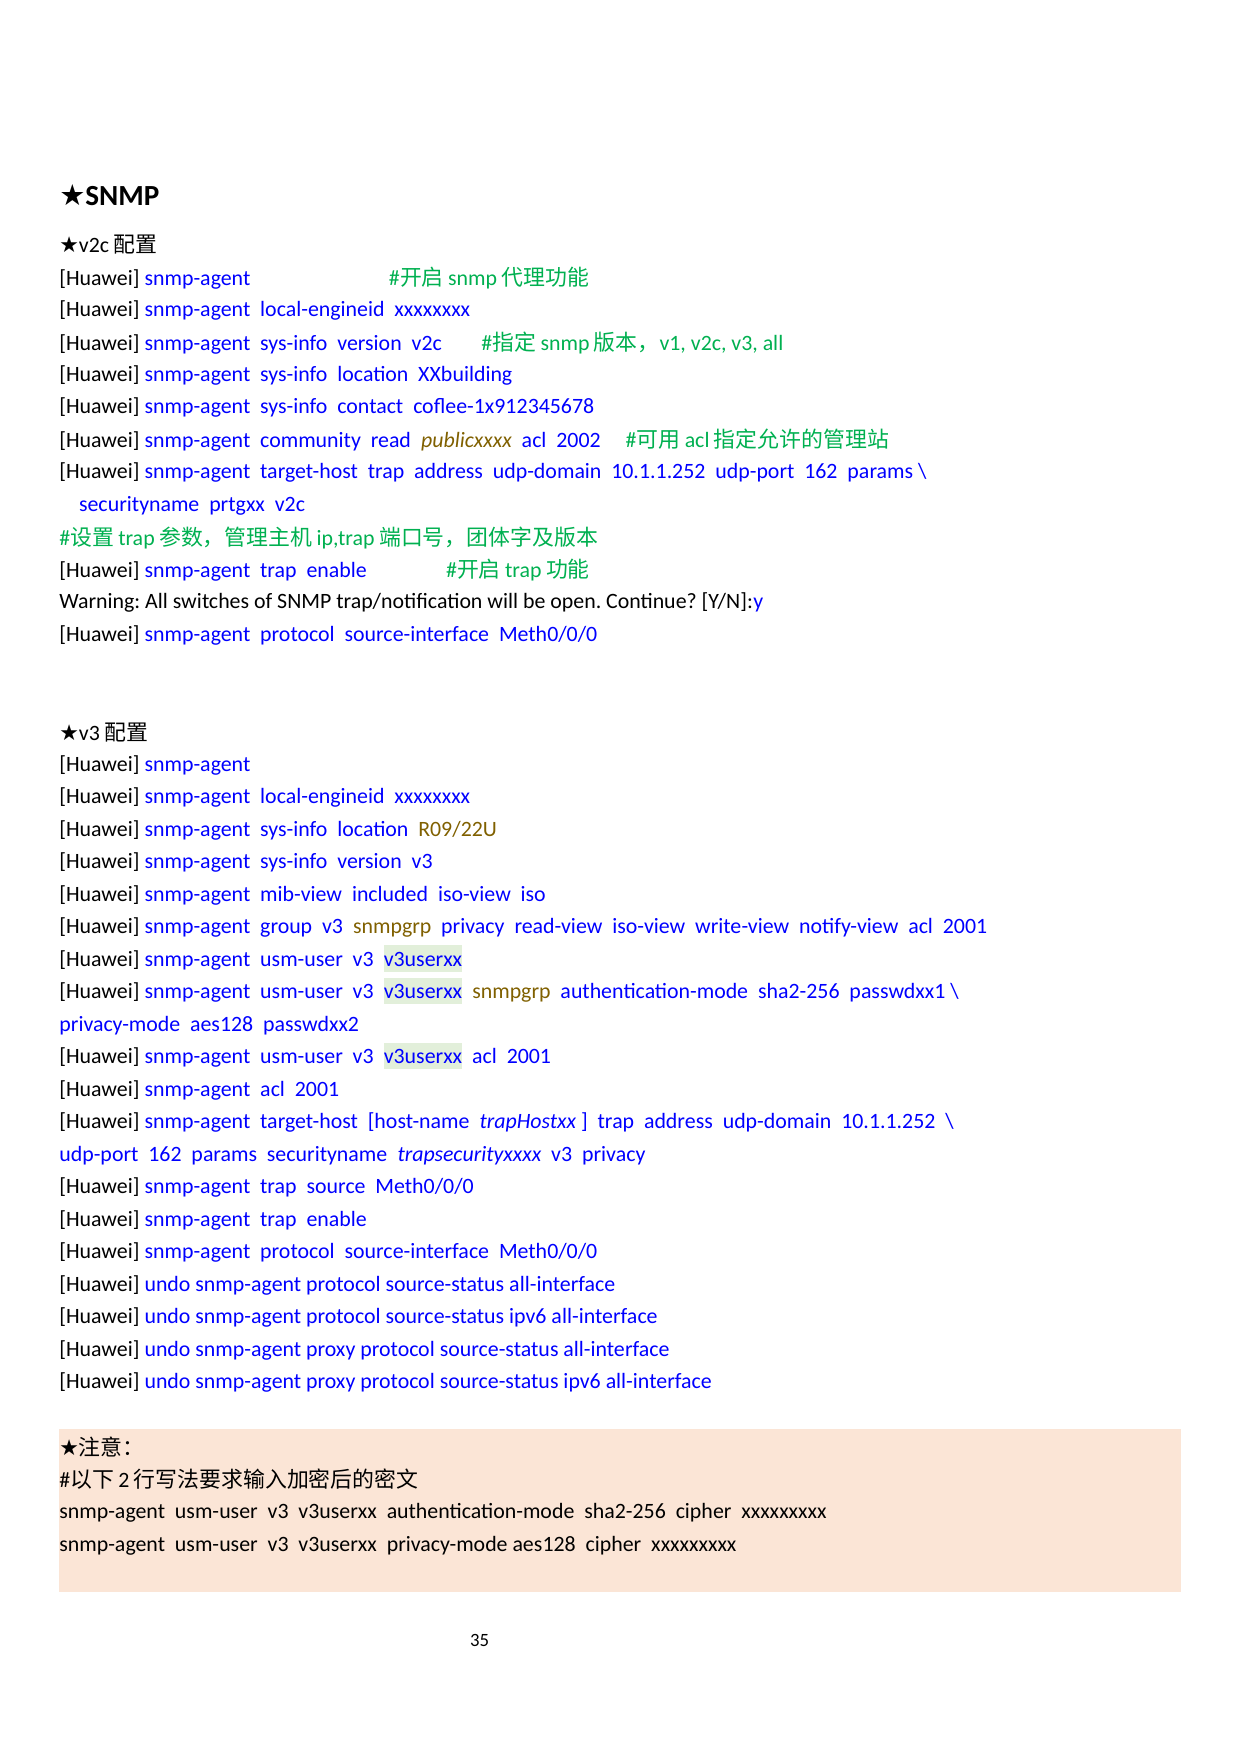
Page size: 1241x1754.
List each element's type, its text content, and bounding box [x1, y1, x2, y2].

text [Huawei] snmp-agent usm-user v3 v3userxx snmpgrp authentication-mode sha2-256 passwdxx1 \ [59, 974, 1181, 1007]
text [Huawei] snmp-agent trap source Meth0/0/0 [59, 1169, 1181, 1202]
text ★注意： [59, 1429, 1181, 1462]
text [Huawei] undo snmp-agent proxy protocol source-status ipv6 all-interface [59, 1364, 1181, 1397]
text ★v2c配置 [59, 227, 1181, 259]
text [Huawei] snmp-agent sys-info location XXbuilding [59, 357, 1181, 389]
text [Huawei] snmp-agent protocol source-interface Meth0/0/0 [59, 1234, 1181, 1267]
text [Huawei] undo snmp-agent protocol source-status all-interface [59, 1267, 1181, 1299]
text [Huawei] snmp-agent trap enable #开启trap功能 [59, 552, 1181, 584]
text privacy-mode aes128 passwdxx2 [59, 1007, 1181, 1039]
text [Huawei] snmp-agent [59, 747, 1181, 779]
text ★SNMP [59, 162, 1181, 227]
text [Huawei] snmp-agent protocol source-interface Meth0/0/0 [59, 617, 1181, 649]
text ★v3配置 [59, 714, 1181, 747]
text [Huawei] snmp-agent sys-info version v2c #指定snmp版本，v1, v2c, v3, all [59, 324, 1181, 357]
text [Huawei] snmp-agent local-engineid xxxxxxxx [59, 292, 1181, 324]
text snmp-agent usm-user v3 v3userxx privacy-mode aes128 cipher xxxxxxxxx [59, 1527, 1181, 1559]
text [Huawei] snmp-agent sys-info location R09/22U [59, 812, 1181, 844]
text [Huawei] snmp-agent sys-info contact coflee-1x912345678 [59, 389, 1181, 422]
text snmp-agent usm-user v3 v3userxx authentication-mode sha2-256 cipher xxxxxxxxx [59, 1494, 1181, 1527]
text [Huawei] snmp-agent usm-user v3 v3userxx acl 2001 [59, 1039, 1181, 1072]
text udp-port 162 params securityname trapsecurityxxxx v3 privacy [59, 1137, 1181, 1169]
text [Huawei] snmp-agent group v3 snmpgrp privacy read-view iso-view write-view notify-view acl 2001 [59, 909, 1181, 942]
text Warning: All switches of SNMP trap/notification will be open. Continue? [Y/N]:y [59, 584, 1181, 617]
text [Huawei] snmp-agent #开启snmp代理功能 [59, 259, 1181, 292]
text [Huawei] snmp-agent usm-user v3 v3userxx [59, 942, 1181, 974]
text [Huawei] snmp-agent mib-view included iso-view iso [59, 877, 1181, 909]
text [Huawei] snmp-agent target-host trap address udp-domain 10.1.1.252 udp-port 162 params \ [59, 454, 1181, 487]
text [Huawei] snmp-agent local-engineid xxxxxxxx [59, 779, 1181, 812]
text [Huawei] snmp-agent trap enable [59, 1202, 1181, 1234]
text #以下2行写法要求输入加密后的密文 [59, 1462, 1181, 1494]
text #设置trap参数，管理主机ip,trap端口号，团体字及版本 [59, 519, 1181, 552]
text [Huawei] snmp-agent target-host [host-name trapHostxx ] trap address udp-domain 10.1.1.252 \ [59, 1104, 1181, 1137]
text securityname prtgxx v2c [59, 487, 1181, 519]
text [Huawei] snmp-agent sys-info version v3 [59, 844, 1181, 877]
text [Huawei] undo snmp-agent proxy protocol source-status all-interface [59, 1332, 1181, 1364]
text [Huawei] snmp-agent community read publicxxxx acl 2002 #可用acl指定允许的管理站 [59, 422, 1181, 454]
text [Huawei] snmp-agent acl 2001 [59, 1072, 1181, 1104]
text [Huawei] undo snmp-agent protocol source-status ipv6 all-interface [59, 1299, 1181, 1332]
